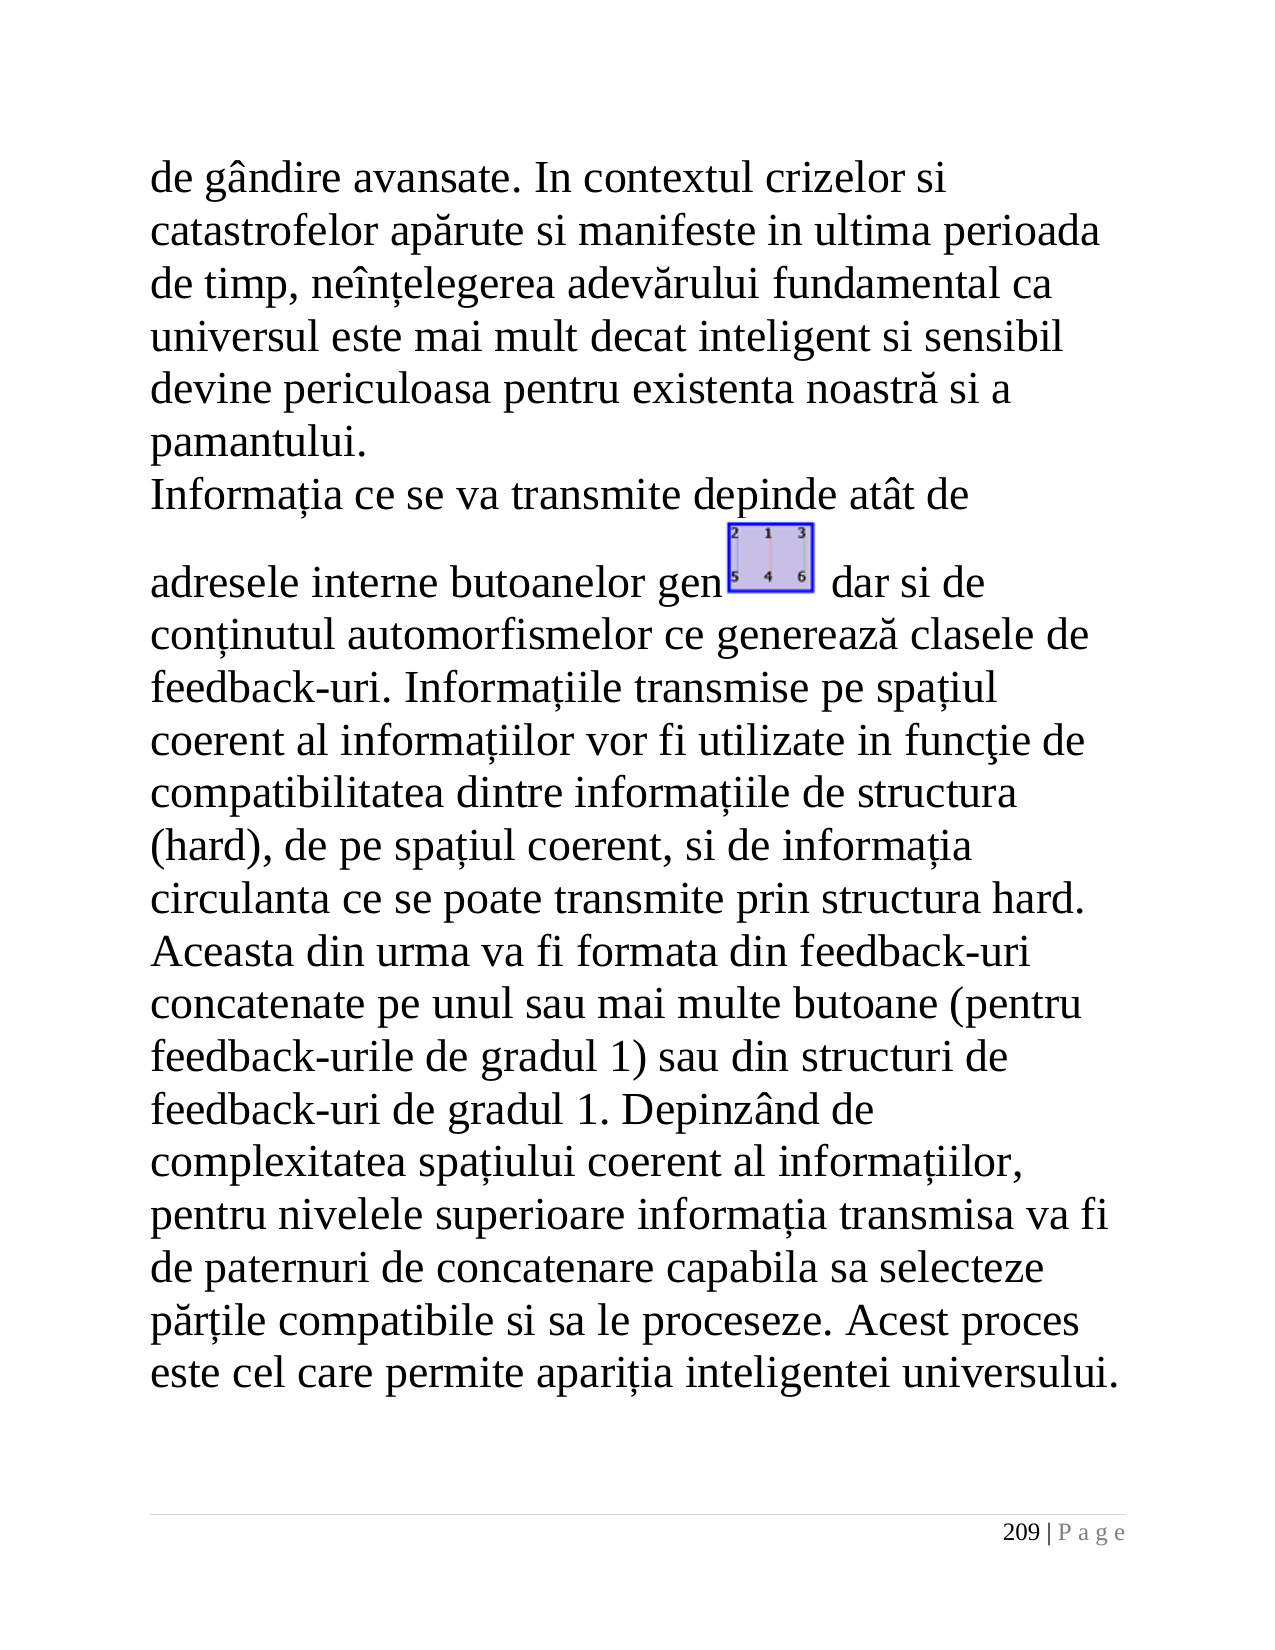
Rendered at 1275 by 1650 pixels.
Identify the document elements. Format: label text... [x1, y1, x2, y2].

text Informația ce se va transmite depinde atât de adresele interne butoanelor gen dar si de conținutul automorfismelor ce generează clasele de feedback-uri. Informațiile transmise pe spațiul coerent al informațiilor vor fi utilizate in funcţie de compatibilitatea dintre informațiile de structura (hard), de pe spațiul coerent, si de informația circulanta ce se poate transmite prin structura hard. Aceasta din urma va fi formata din feedback-uri concatenate pe unul sau mai multe butoane (pentru feedback-urile de gradul 1) sau din structuri de feedback-uri de gradul 1. Depinzând de complexitatea spațiului coerent al informațiilor, pentru nivelele superioare informația transmisa va fi de paternuri de concatenare capabila sa selecteze părțile compatibile si sa le proceseze. Acest proces este cel care permite apariția inteligentei universului. [150, 466, 1125, 1397]
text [150, 150, 1125, 466]
picture [723, 518, 820, 597]
